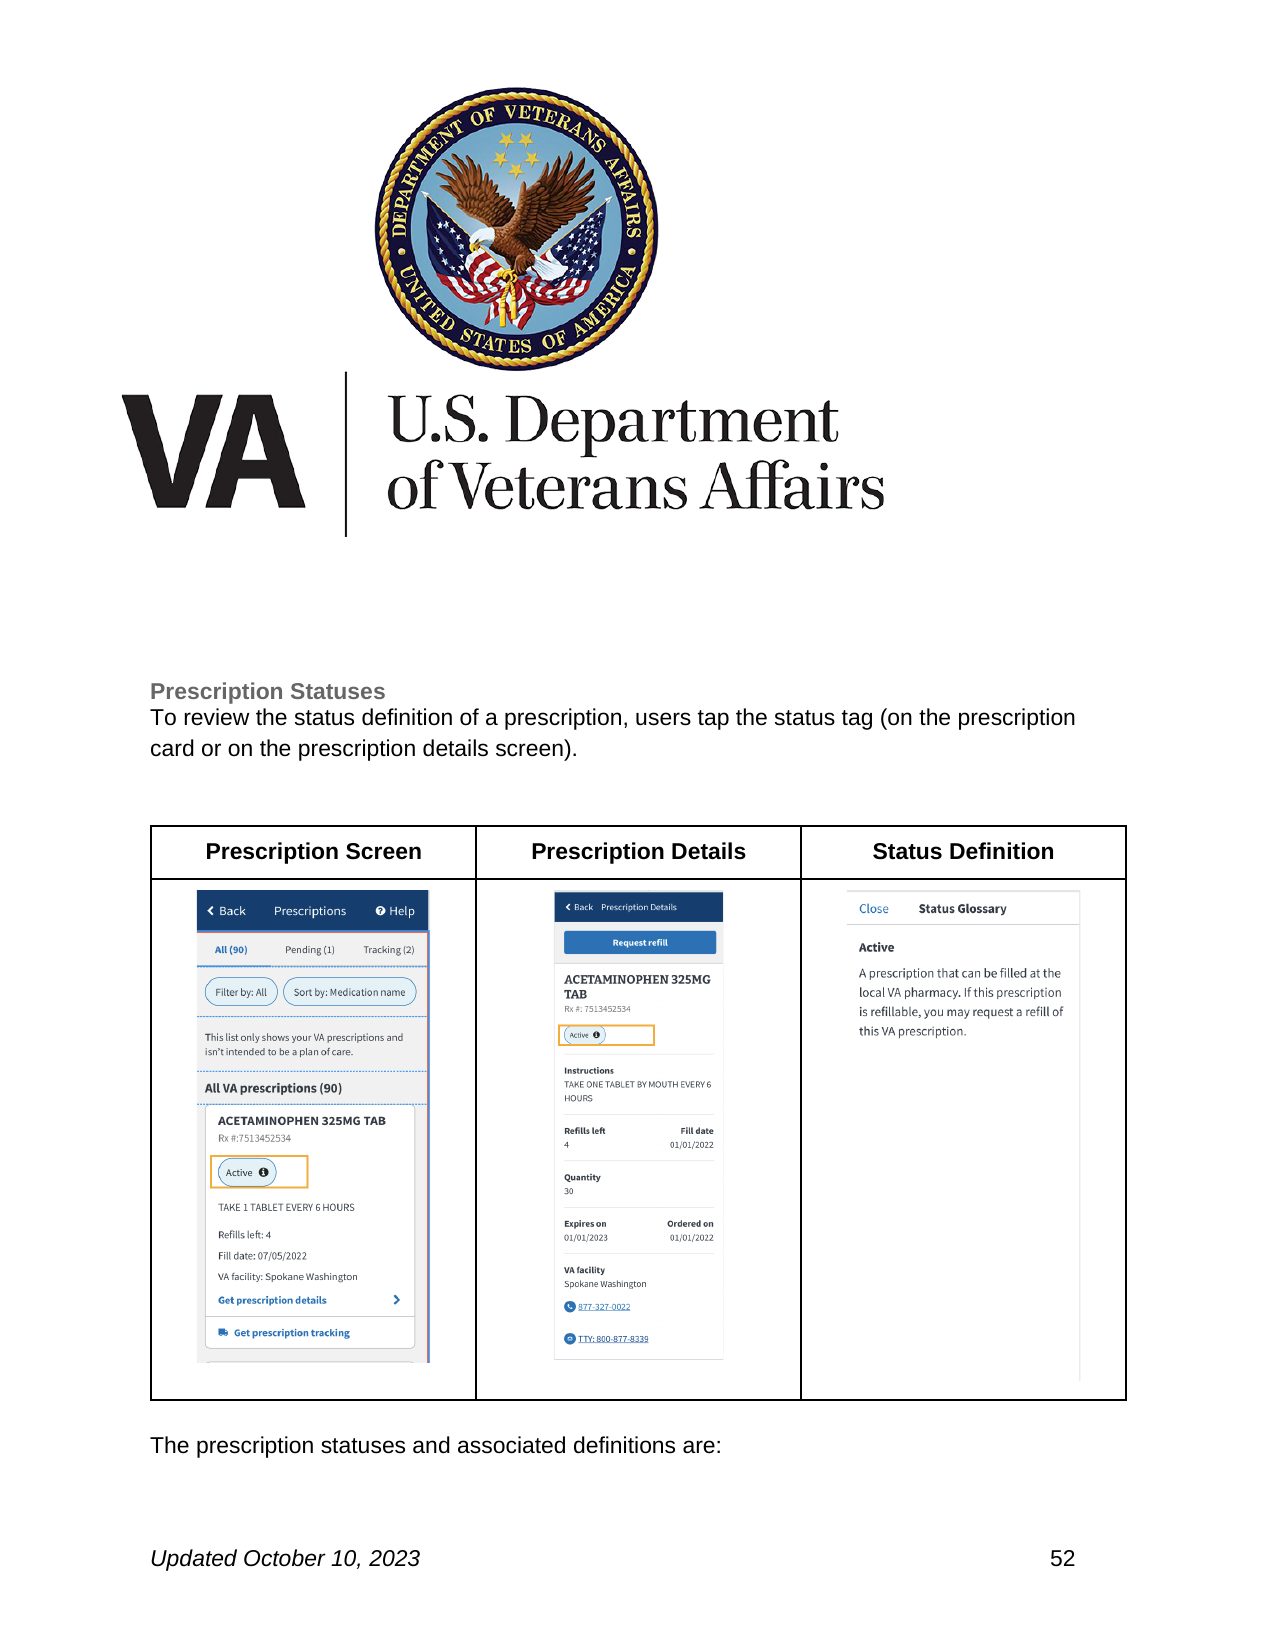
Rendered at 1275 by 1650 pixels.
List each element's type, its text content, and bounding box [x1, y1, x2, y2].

text To review the status definition of a prescription, users tap the status tag (on the prescription card or on the prescription details screen). [150, 704, 1125, 761]
picture [846, 890, 1081, 1381]
table_cell [477, 880, 800, 1399]
table_cell [152, 880, 475, 1399]
text The prescription statuses and associated definitions are: [150, 1432, 1125, 1458]
table_header Prescription Screen [152, 827, 475, 878]
picture [553, 890, 724, 1360]
picture [121, 75, 884, 537]
table_cell [802, 880, 1125, 1399]
picture [196, 890, 431, 1363]
table_header Prescription Details [477, 827, 800, 878]
text Prescription Statuses [150, 678, 1125, 704]
table_header Status Definition [802, 827, 1125, 878]
